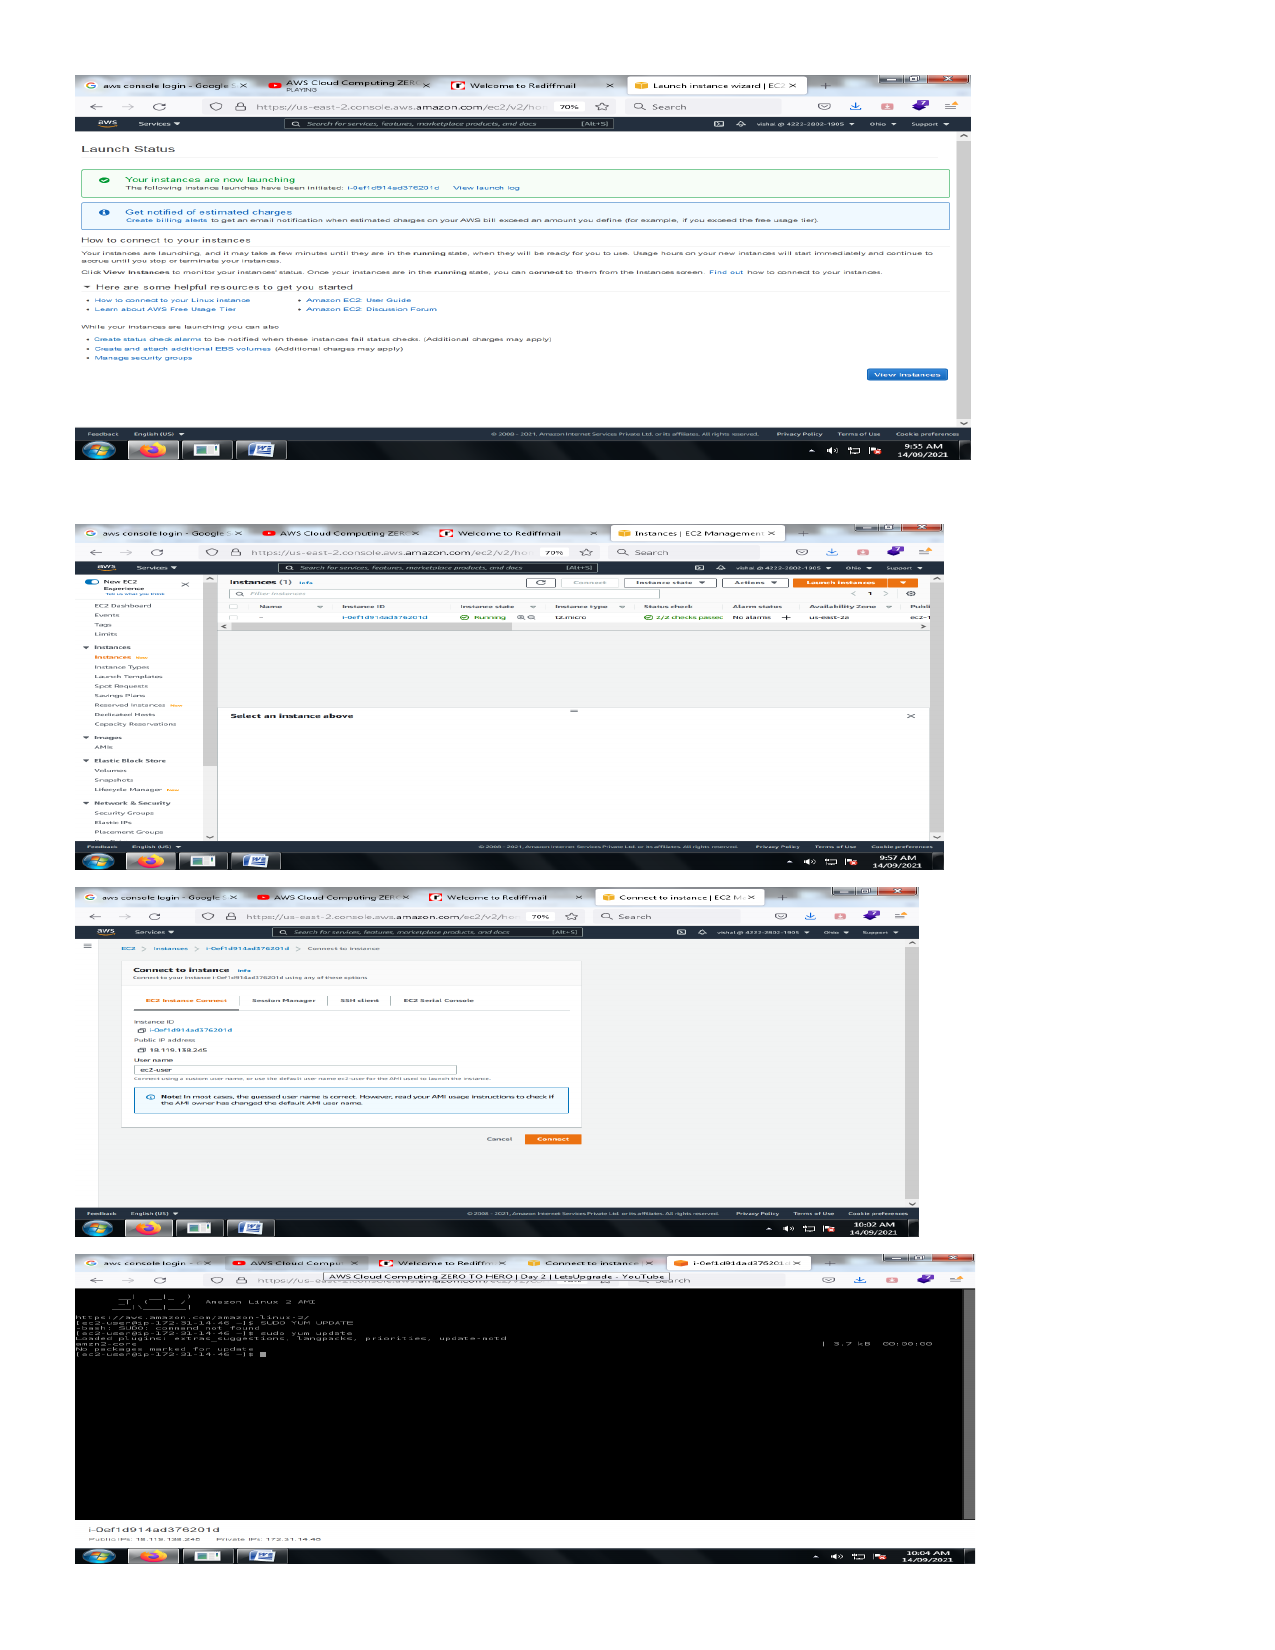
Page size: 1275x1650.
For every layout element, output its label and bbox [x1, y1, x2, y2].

picture [75, 75, 971, 460]
picture [75, 1254, 976, 1564]
picture [75, 524, 944, 870]
picture [75, 887, 919, 1237]
